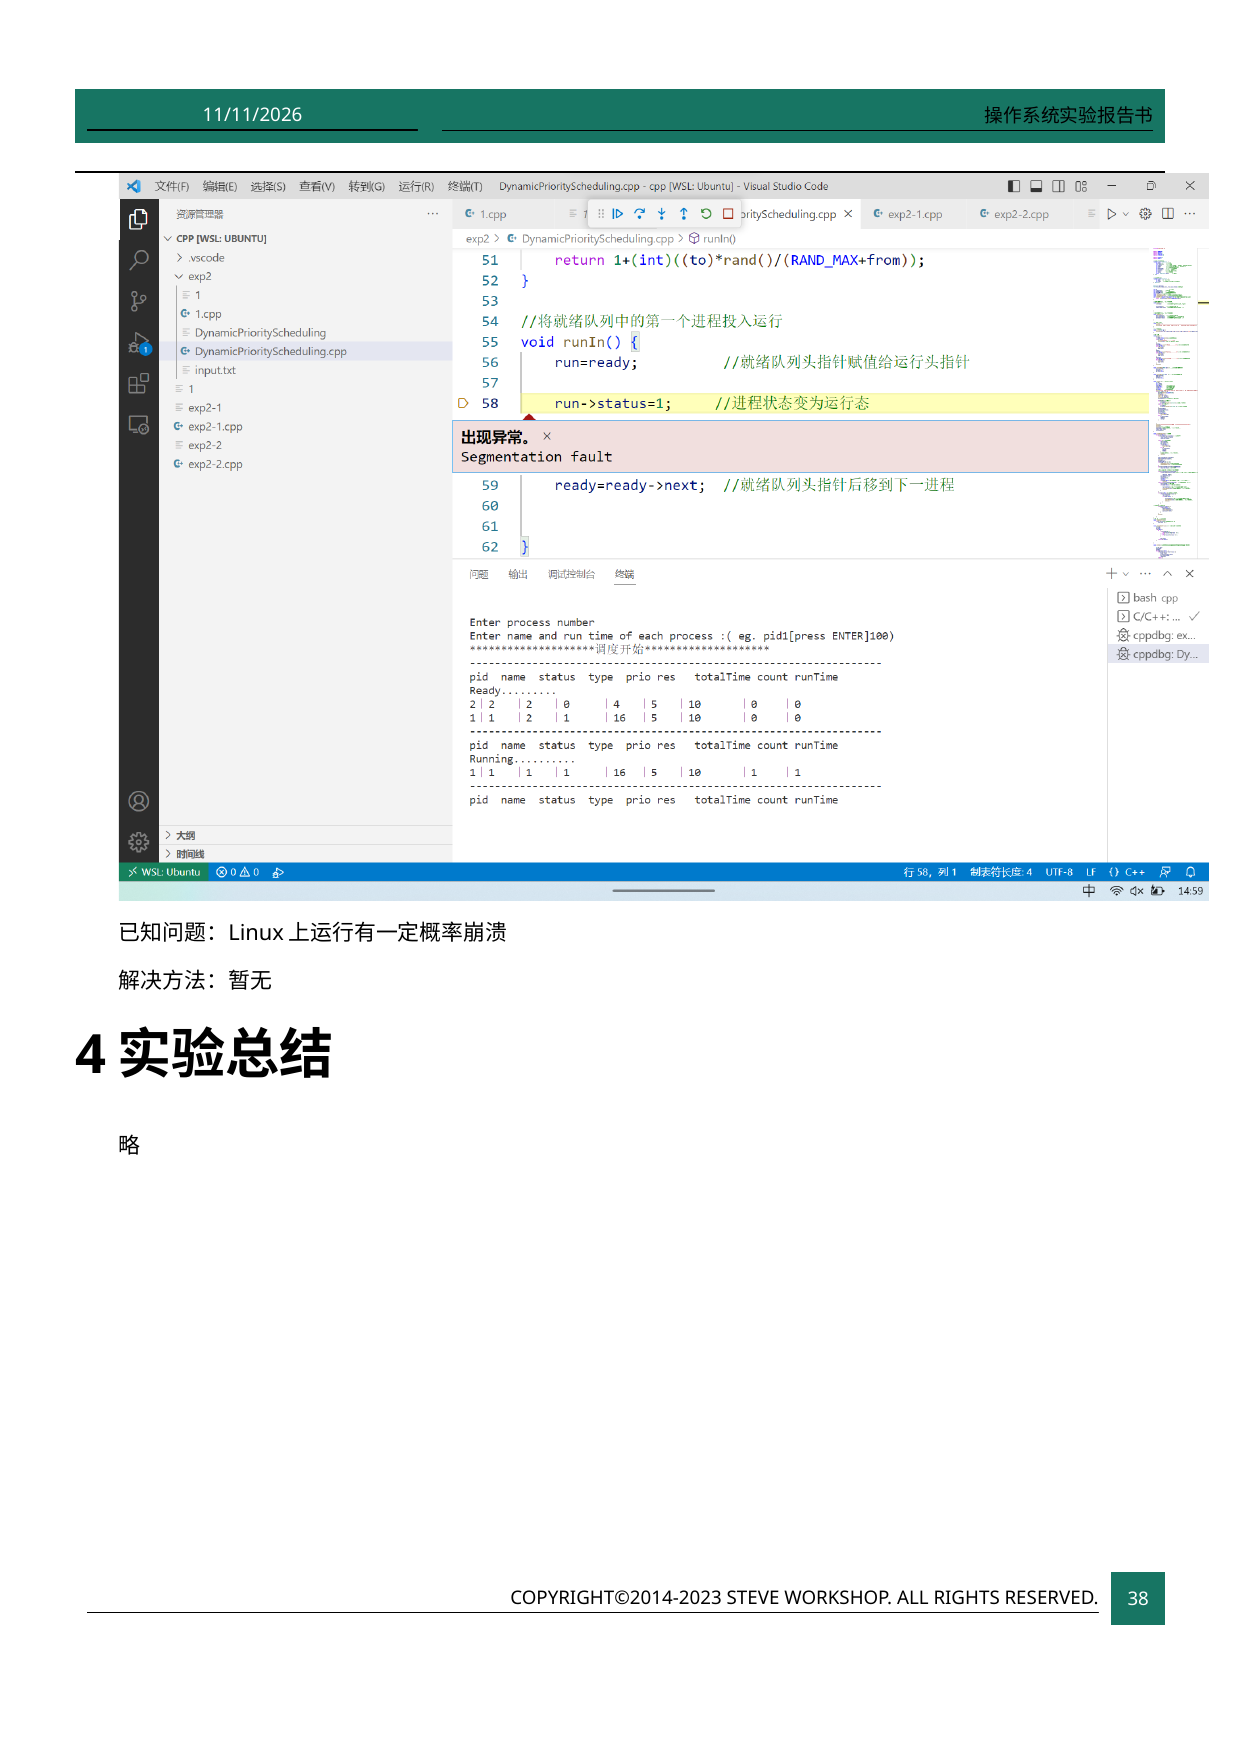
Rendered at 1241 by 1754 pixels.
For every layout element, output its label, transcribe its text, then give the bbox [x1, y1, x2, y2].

picture [118, 173, 1209, 901]
text 略 [75, 1128, 1165, 1160]
text 4实验总结 [75, 1010, 1165, 1089]
text 解决方法：暂无 [75, 963, 1165, 994]
text 已知问题：Linux上运行有一定概率崩溃 [75, 915, 1165, 947]
